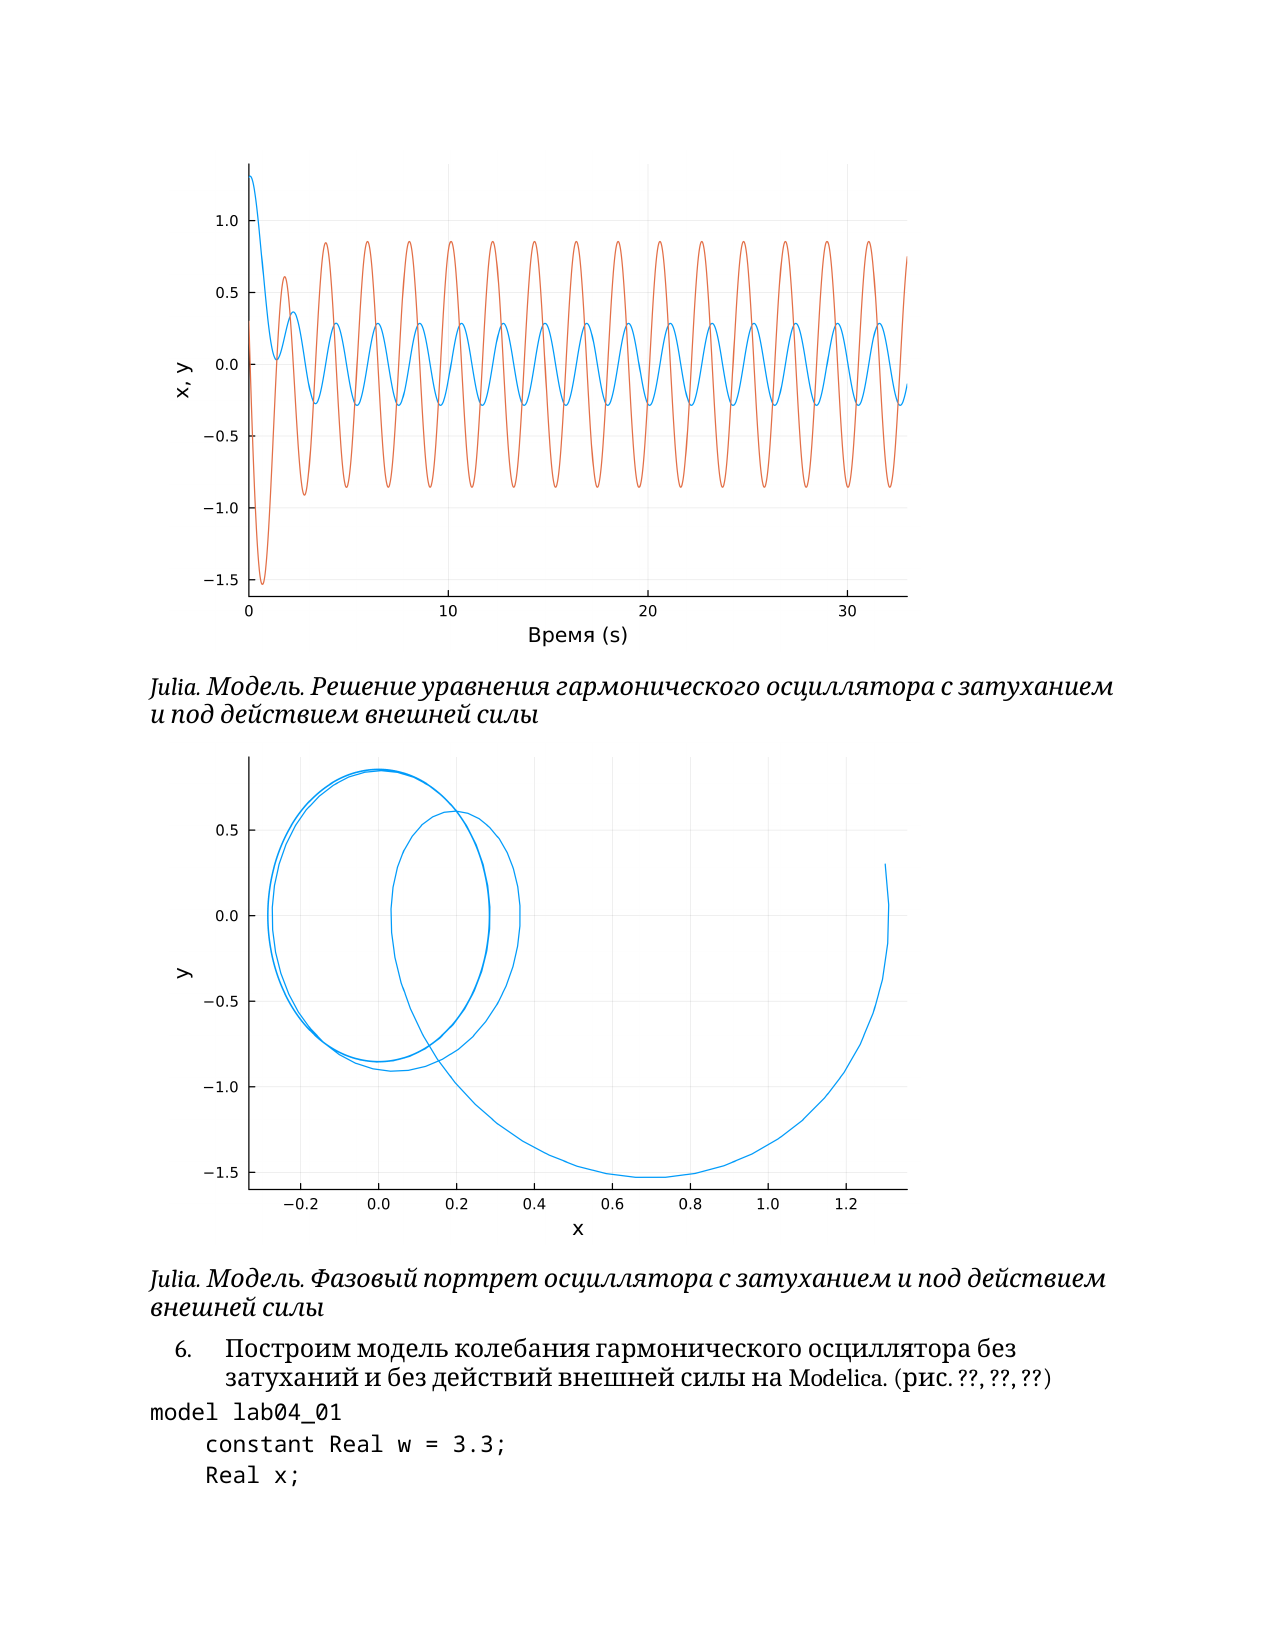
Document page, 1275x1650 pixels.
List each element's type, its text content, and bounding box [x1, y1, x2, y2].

picture [168, 742, 922, 1245]
list Построим модель колебания гармонического осциллятора без затуханий и без действий внешней силы на Modelica. (рис. ??, ??, ??) [175, 1335, 1125, 1392]
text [150, 1396, 1125, 1490]
text Julia. Модель. Решение уравнения гармонического осциллятора с затуханием и под действием внешней силы [150, 672, 1125, 730]
text Julia. Модель. Фазовый портрет осциллятора с затуханием и под действием внешней силы [150, 1265, 1125, 1322]
picture [168, 150, 922, 652]
